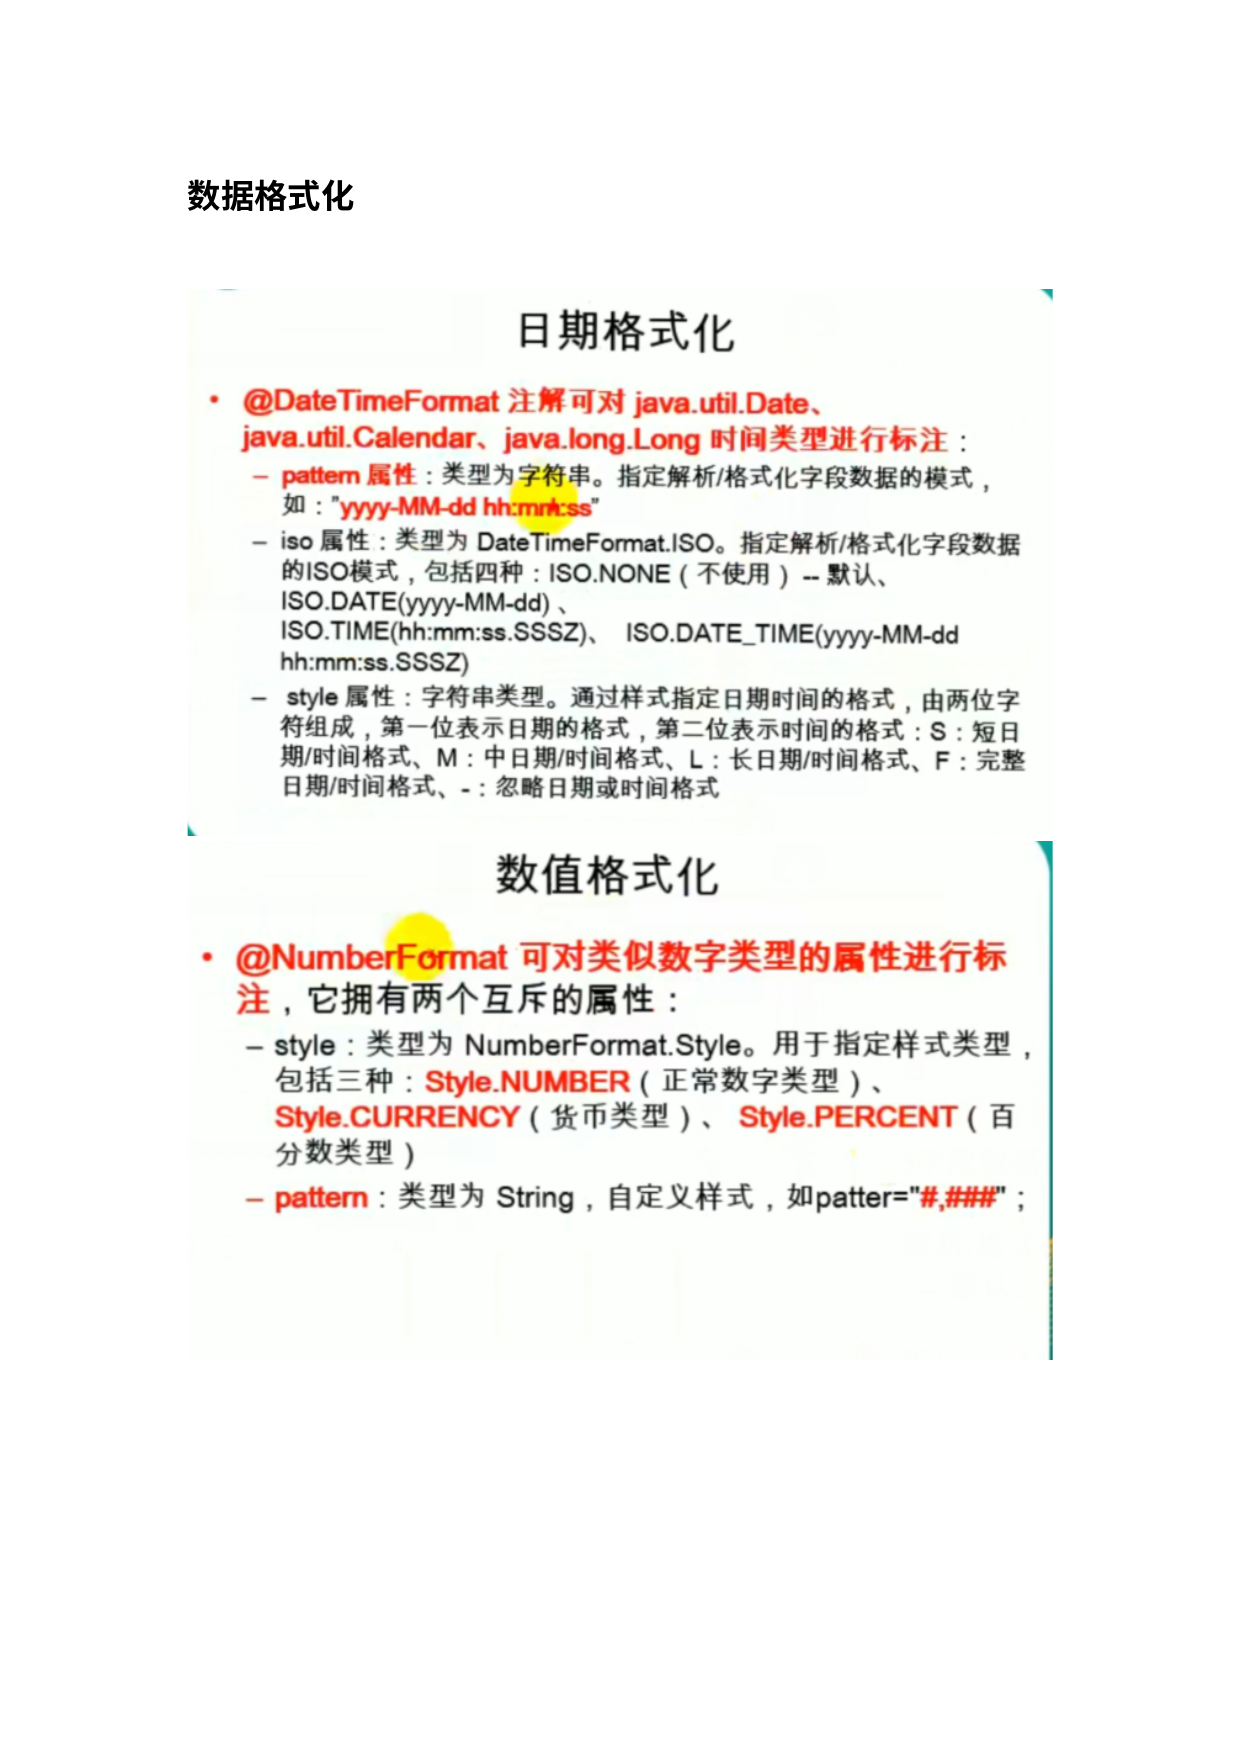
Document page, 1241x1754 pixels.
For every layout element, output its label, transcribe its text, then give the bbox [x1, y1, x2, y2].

subtitle 数据格式化 [187, 162, 1053, 227]
picture [187, 841, 1053, 1360]
picture [187, 289, 1053, 836]
